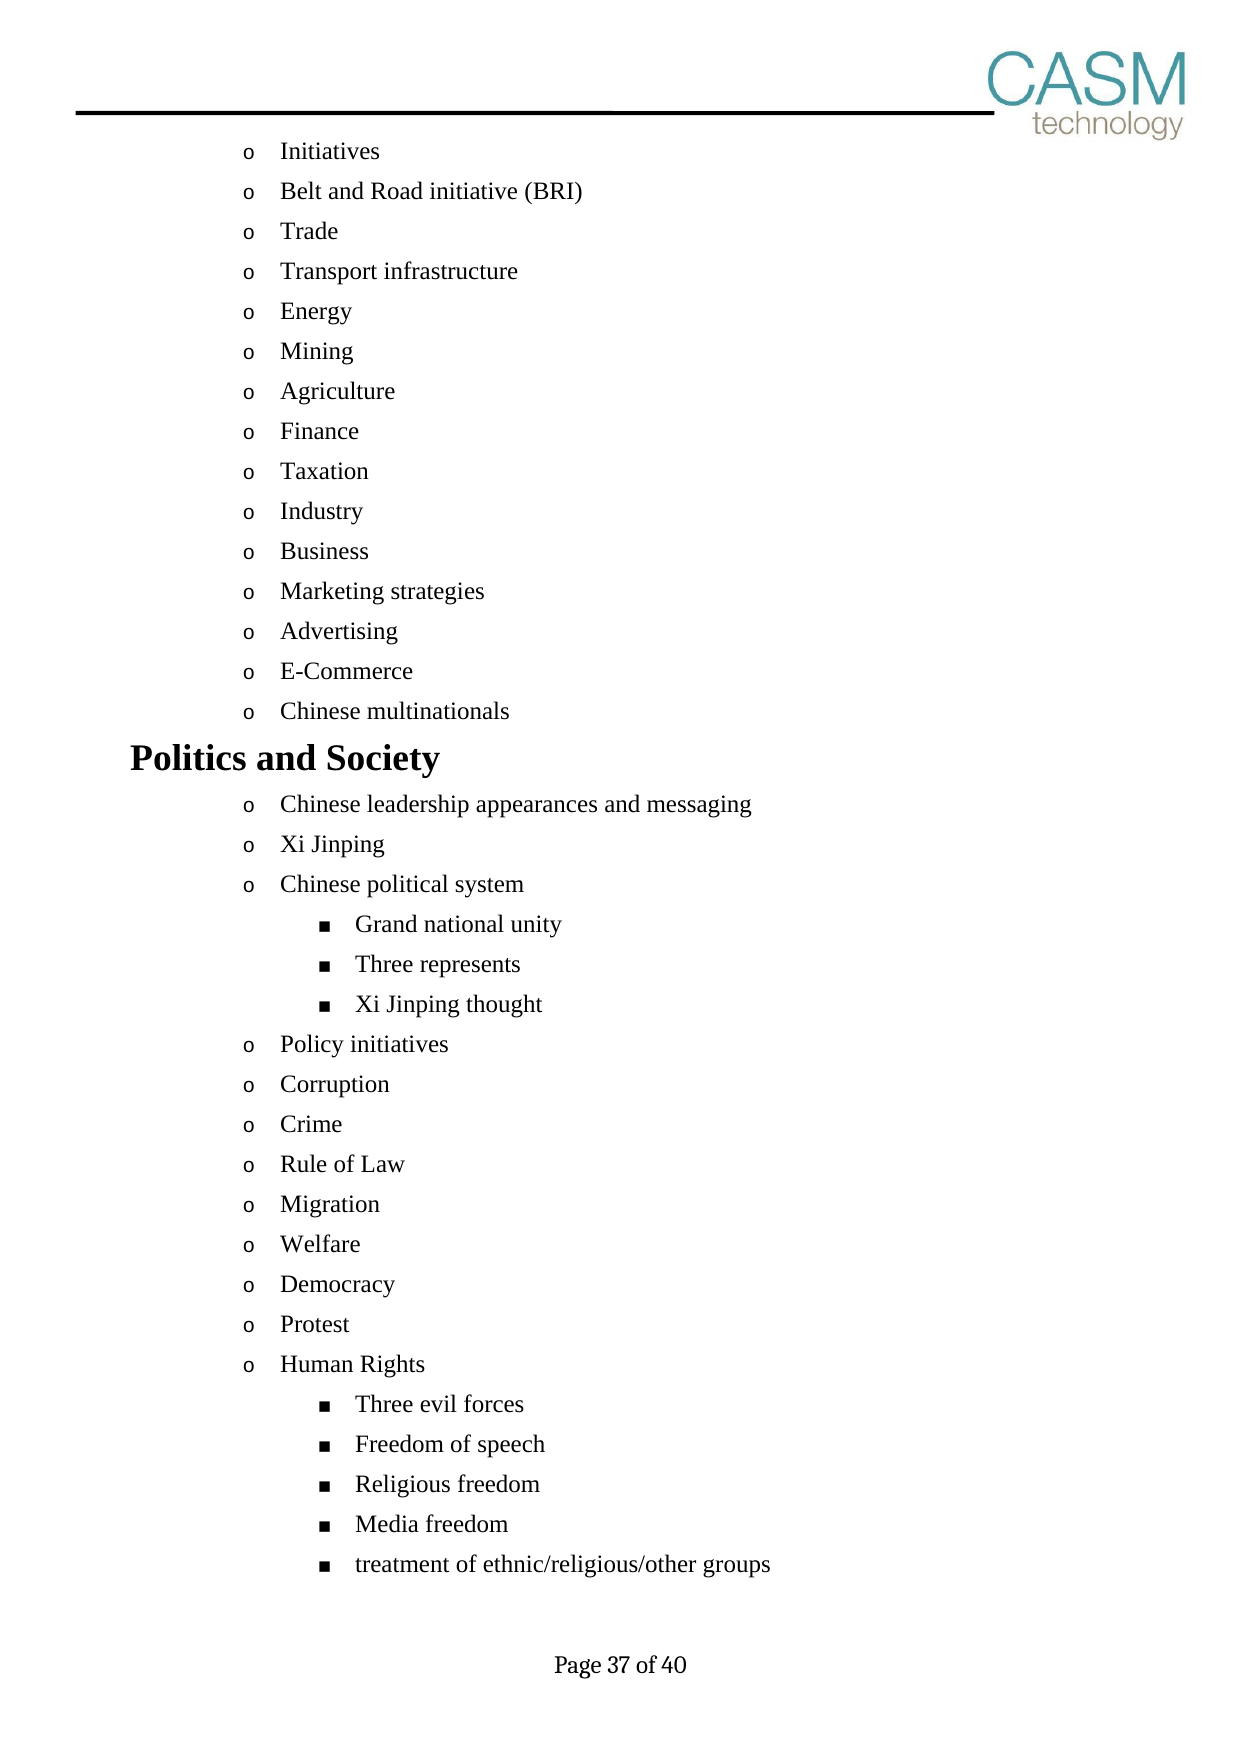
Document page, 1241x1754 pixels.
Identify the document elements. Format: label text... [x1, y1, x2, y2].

list Trade [242, 216, 1110, 245]
list Democracy [242, 1269, 1110, 1299]
list Initiatives [242, 136, 1110, 165]
text Politics and Society [130, 736, 1110, 779]
list Finance [242, 416, 1110, 445]
list Belt and Road initiative (BRI) [242, 176, 1110, 205]
list Marketing strategies [242, 576, 1110, 605]
list Mining [242, 336, 1110, 365]
picture [956, 20, 1218, 169]
list Xi Jinping [242, 829, 1110, 859]
list Three evil forces [317, 1389, 1110, 1418]
list Religious freedom [317, 1469, 1110, 1498]
list Media freedom [317, 1509, 1110, 1538]
list Crime [242, 1109, 1110, 1139]
list Chinese leadership appearances and messaging [242, 789, 1110, 819]
list Transport infrastructure [242, 256, 1110, 285]
list Welfare [242, 1229, 1110, 1259]
list Chinese political system [242, 869, 1110, 899]
list Industry [242, 496, 1110, 525]
list Grand national unity [317, 909, 1110, 939]
list Advertising [242, 616, 1110, 645]
list Chinese multinationals [242, 696, 1110, 725]
list E-Commerce [242, 656, 1110, 685]
list Agriculture [242, 376, 1110, 405]
list Freedom of speech [317, 1429, 1110, 1458]
list treatment of ethnic/religious/other groups [317, 1549, 1110, 1578]
list Business [242, 536, 1110, 565]
list Protest [242, 1309, 1110, 1339]
list Corruption [242, 1069, 1110, 1099]
list Taxation [242, 456, 1110, 485]
list Xi Jinping thought [317, 989, 1110, 1019]
list Energy [242, 296, 1110, 325]
list Three represents [317, 949, 1110, 979]
list Human Rights [242, 1349, 1110, 1379]
list Migration [242, 1189, 1110, 1219]
list Rule of Law [242, 1149, 1110, 1179]
list Policy initiatives [242, 1029, 1110, 1059]
